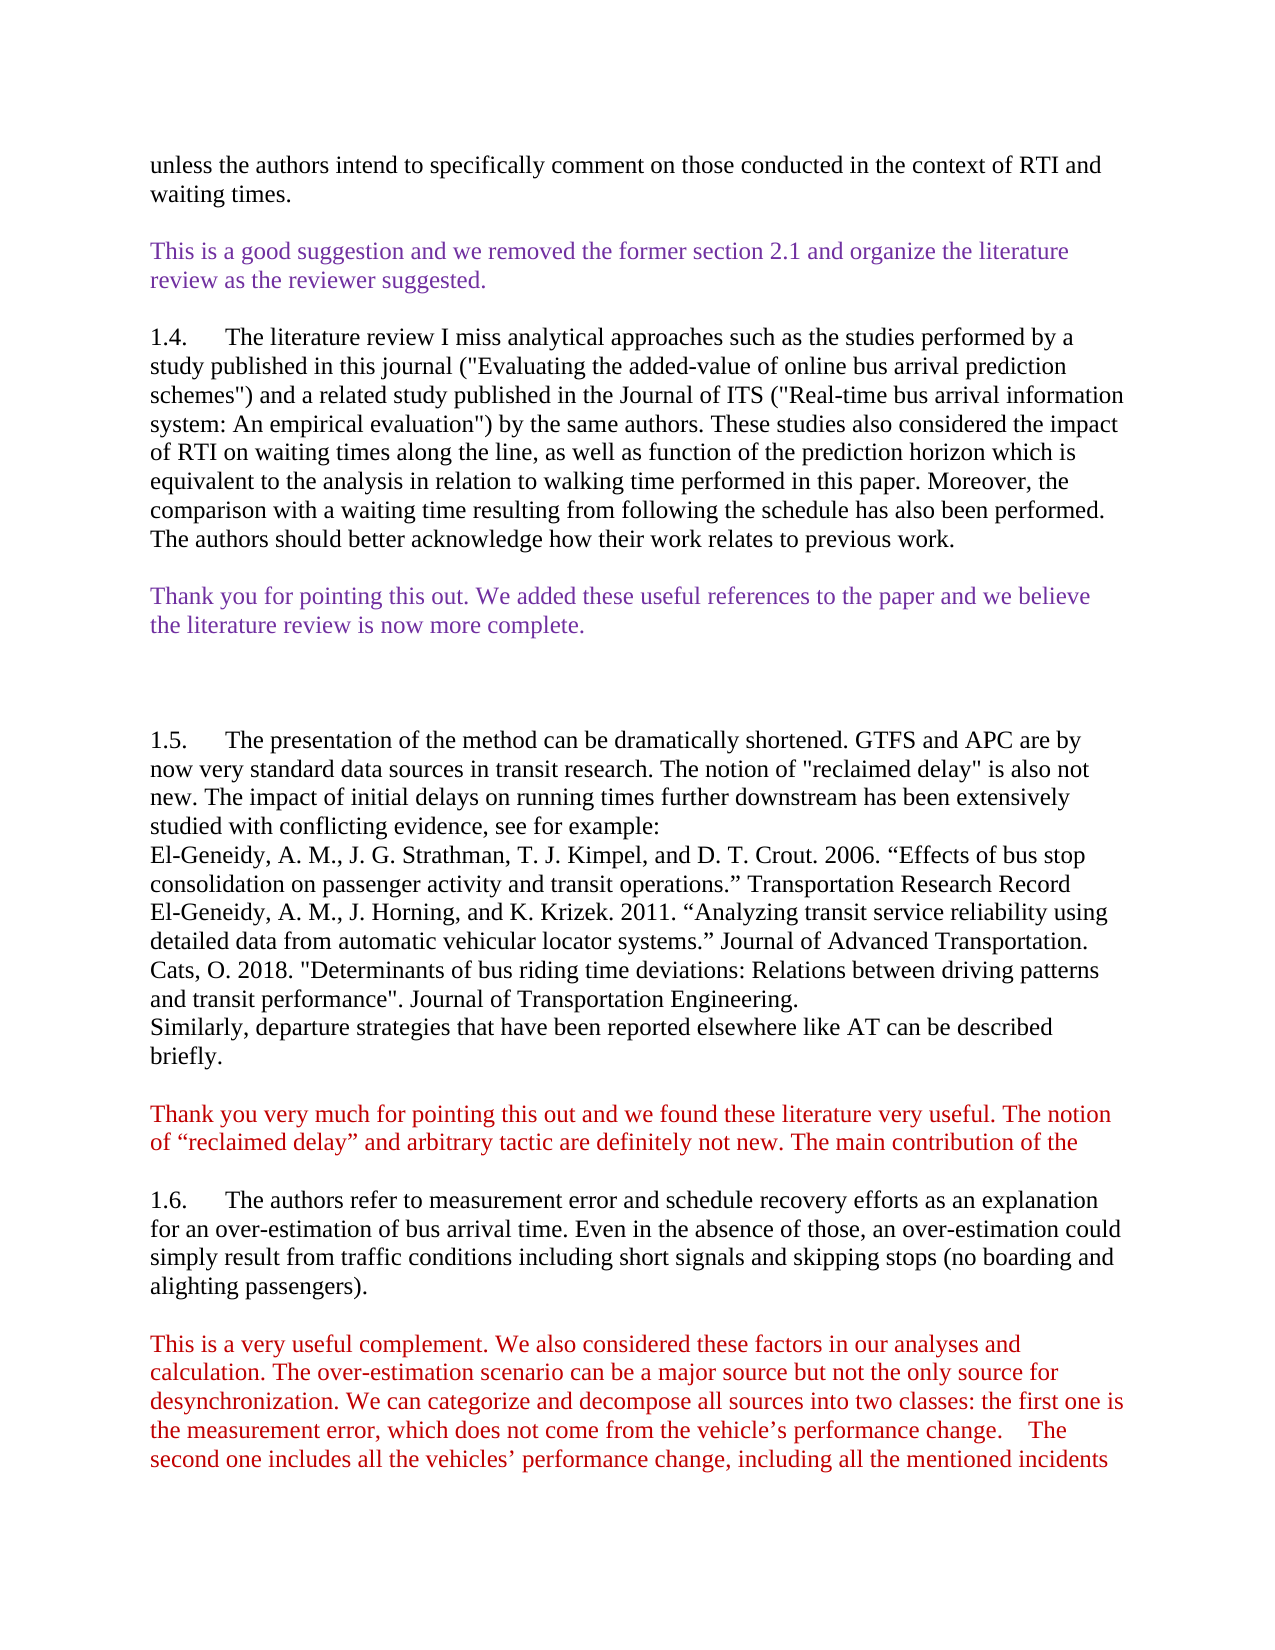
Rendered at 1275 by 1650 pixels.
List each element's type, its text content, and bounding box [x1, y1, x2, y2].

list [150, 150, 1125, 207]
text El-Geneidy, A. M., J. G. Strathman, T. J. Kimpel, and D. T. Crout. 2006. “Effects of bus stop consolidation on passenger activity and transit operations.” Transportation Research Record [150, 840, 1125, 897]
text El-Geneidy, A. M., J. Horning, and K. Krizek. 2011. “Analyzing transit service reliability using detailed data from automatic vehicular locator systems.” Journal of Advanced Transportation. [150, 897, 1125, 955]
text Thank you very much for pointing this out and we found these literature very useful. The notion of “reclaimed delay” and arbitrary tactic are definitely not new. The main contribution of the [150, 1099, 1125, 1156]
list The authors refer to measurement error and schedule recovery efforts as an explanation for an over-estimation of bus arrival time. Even in the absence of those, an over-estimation could simply result from traffic conditions including short signals and skipping stops (no boarding and alighting passengers). [150, 1185, 1125, 1300]
text Cats, O. 2018. "Determinants of bus riding time deviations: Relations between driving patterns and transit performance". Journal of Transportation Engineering. [150, 955, 1125, 1012]
text Thank you for pointing this out. We added these useful references to the paper and we believe the literature review is now more complete. [150, 581, 1125, 639]
list The presentation of the method can be dramatically shortened. GTFS and APC are by now very standard data sources in transit research. The notion of "reclaimed delay" is also not new. The impact of initial delays on running times further downstream has been extensively studied with conflicting evidence, see for example: [150, 725, 1125, 840]
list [150, 1329, 1125, 1472]
list The literature review I miss analytical approaches such as the studies performed by a study published in this journal ("Evaluating the added-value of online bus arrival prediction schemes") and a related study published in the Journal of ITS ("Real-time bus arrival information system: An empirical evaluation") by the same authors. These studies also considered the impact of RTI on waiting times along the line, as well as function of the prediction horizon which is equivalent to the analysis in relation to walking time performed in this paper. Moreover, the comparison with a waiting time resulting from following the schedule has also been performed. The authors should better acknowledge how their work relates to previous work. [150, 322, 1125, 552]
text Similarly, departure strategies that have been reported elsewhere like AT can be described briefly. [150, 1012, 1125, 1070]
text This is a good suggestion and we removed the former section 2.1 and organize the literature review as the reviewer suggested. [150, 236, 1125, 294]
